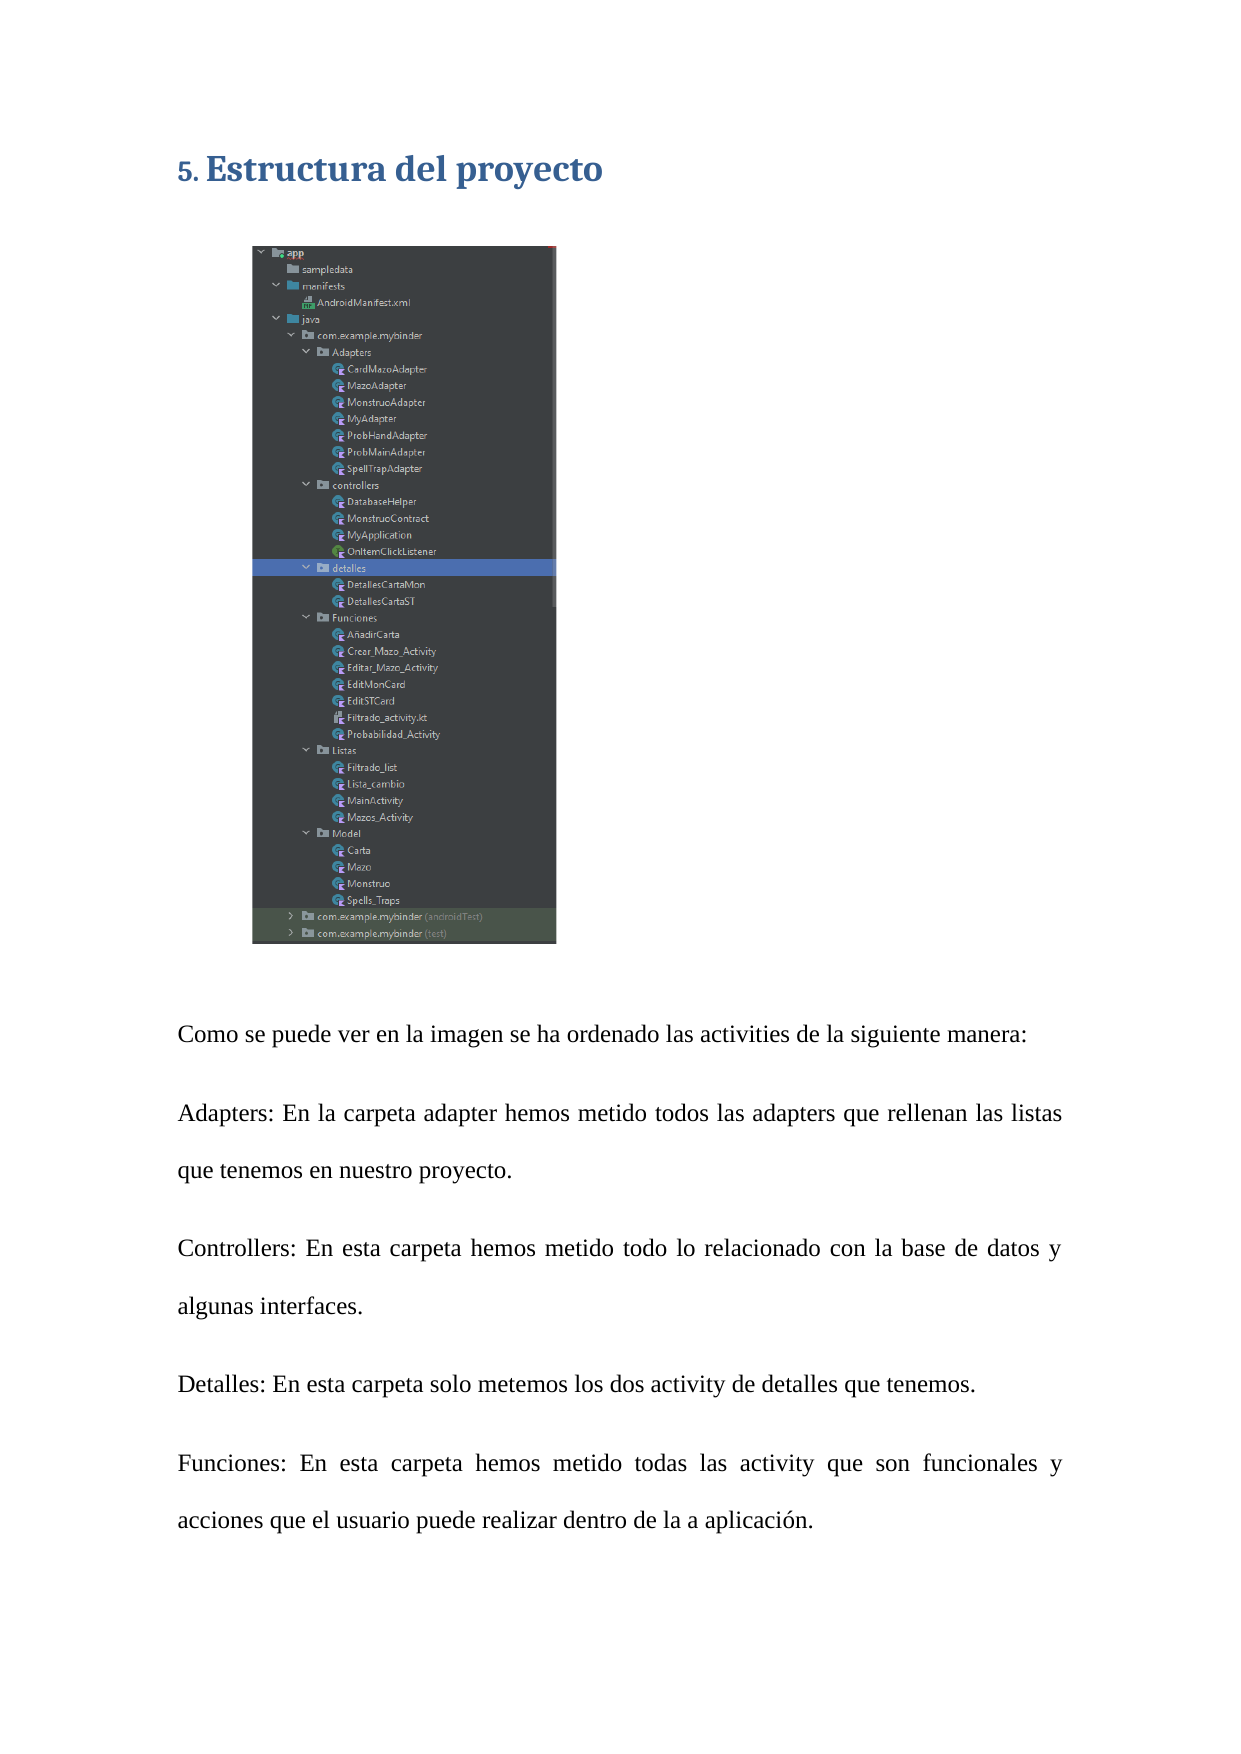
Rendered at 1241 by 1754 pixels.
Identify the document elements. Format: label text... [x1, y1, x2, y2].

picture [252, 246, 557, 944]
text Detalles: En esta carpeta solo metemos los dos activity de detalles que tenemos. [177, 1369, 1063, 1398]
text Controllers: En esta carpeta hemos metido todo lo relacionado con la base de datos y algunas interfaces. [177, 1233, 1063, 1320]
subtitle 5. Estructura del proyecto [177, 148, 1063, 191]
text Como se puede ver en la imagen se ha ordenado las activities de la siguiente manera: [177, 1019, 1063, 1048]
text Funciones: En esta carpeta hemos metido todas las activity que son funcionales y acciones que el usuario puede realizar dentro de la a aplicación. [177, 1448, 1063, 1534]
text Adapters: En la carpeta adapter hemos metido todos las adapters que rellenan las listas que tenemos en nuestro proyecto. [177, 1098, 1063, 1184]
